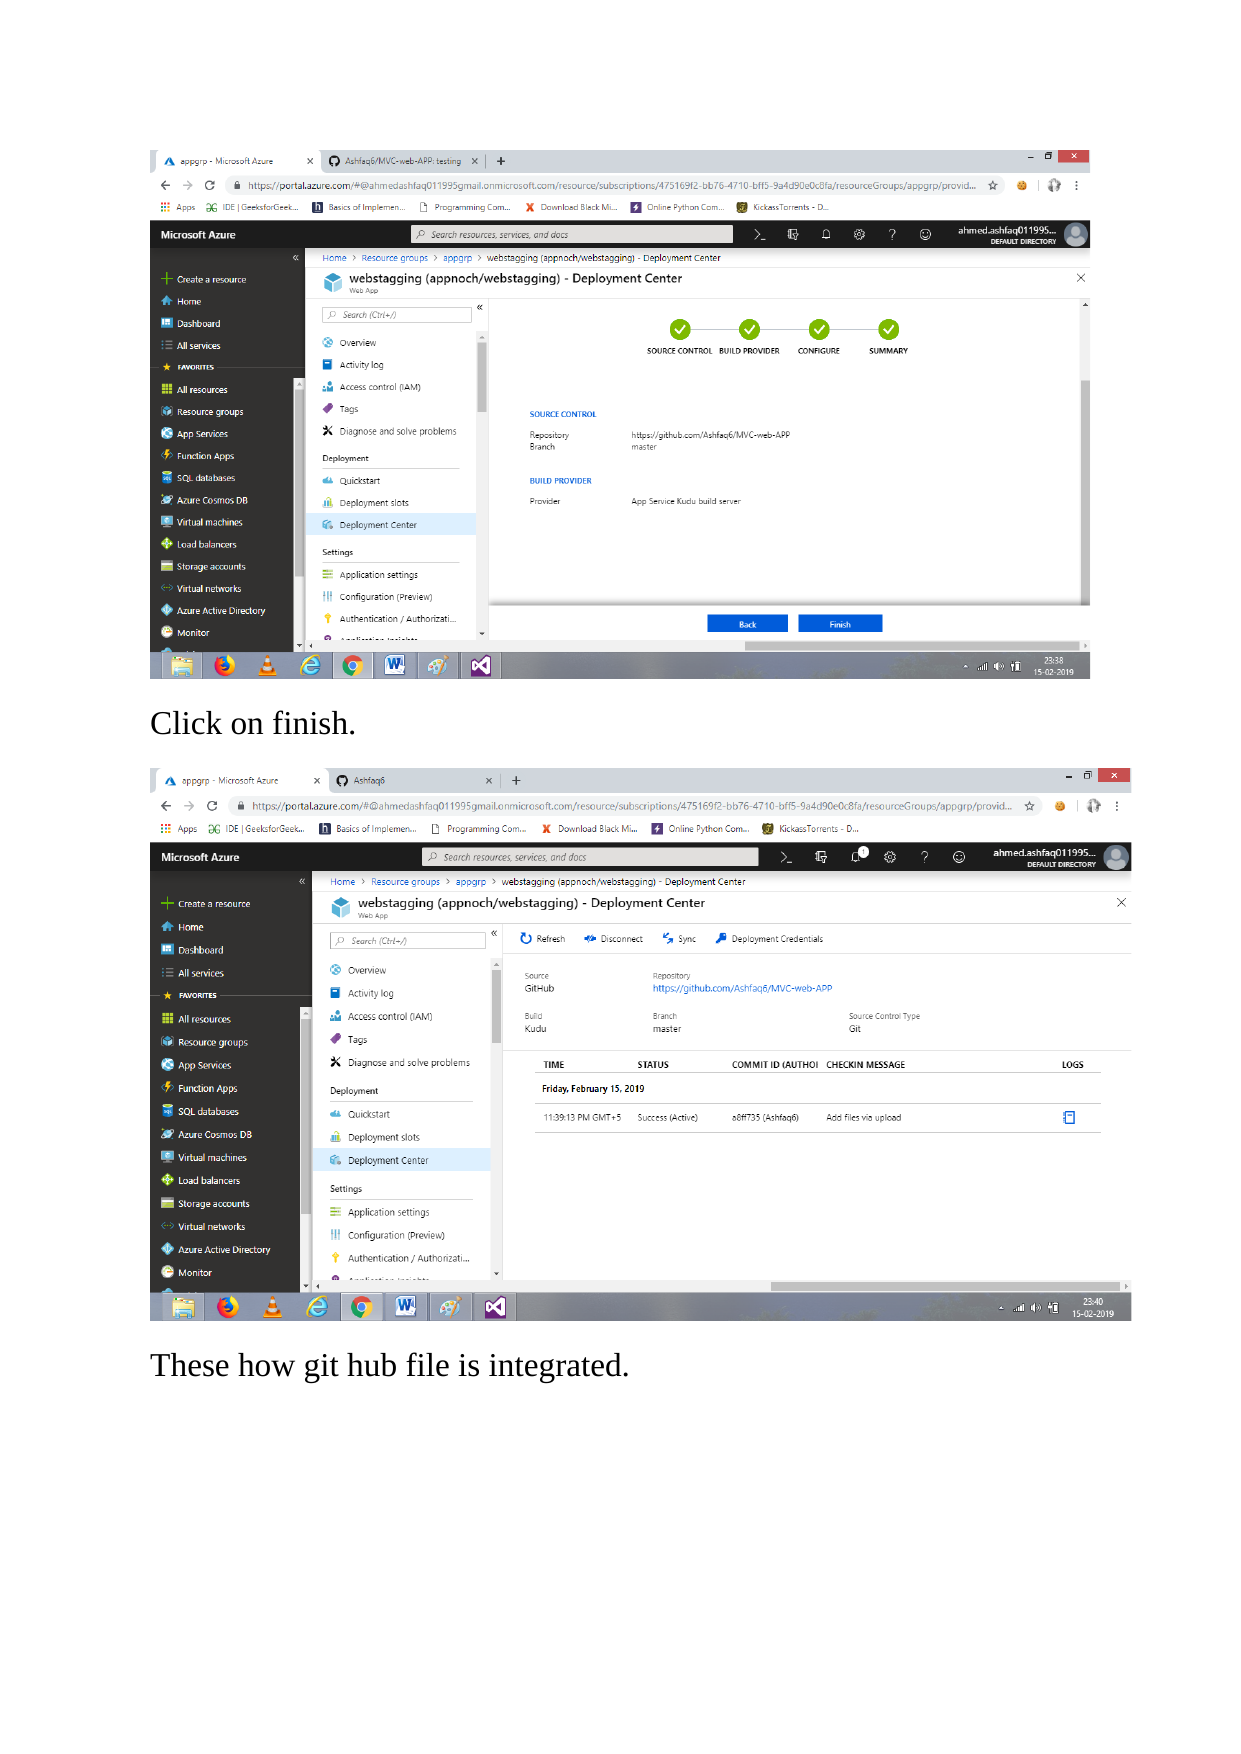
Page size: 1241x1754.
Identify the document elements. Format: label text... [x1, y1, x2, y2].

picture [150, 150, 1091, 679]
picture [150, 768, 1132, 1321]
text Click on finish. [150, 703, 1090, 742]
text These how git hub file is integrated. [150, 1345, 1090, 1383]
